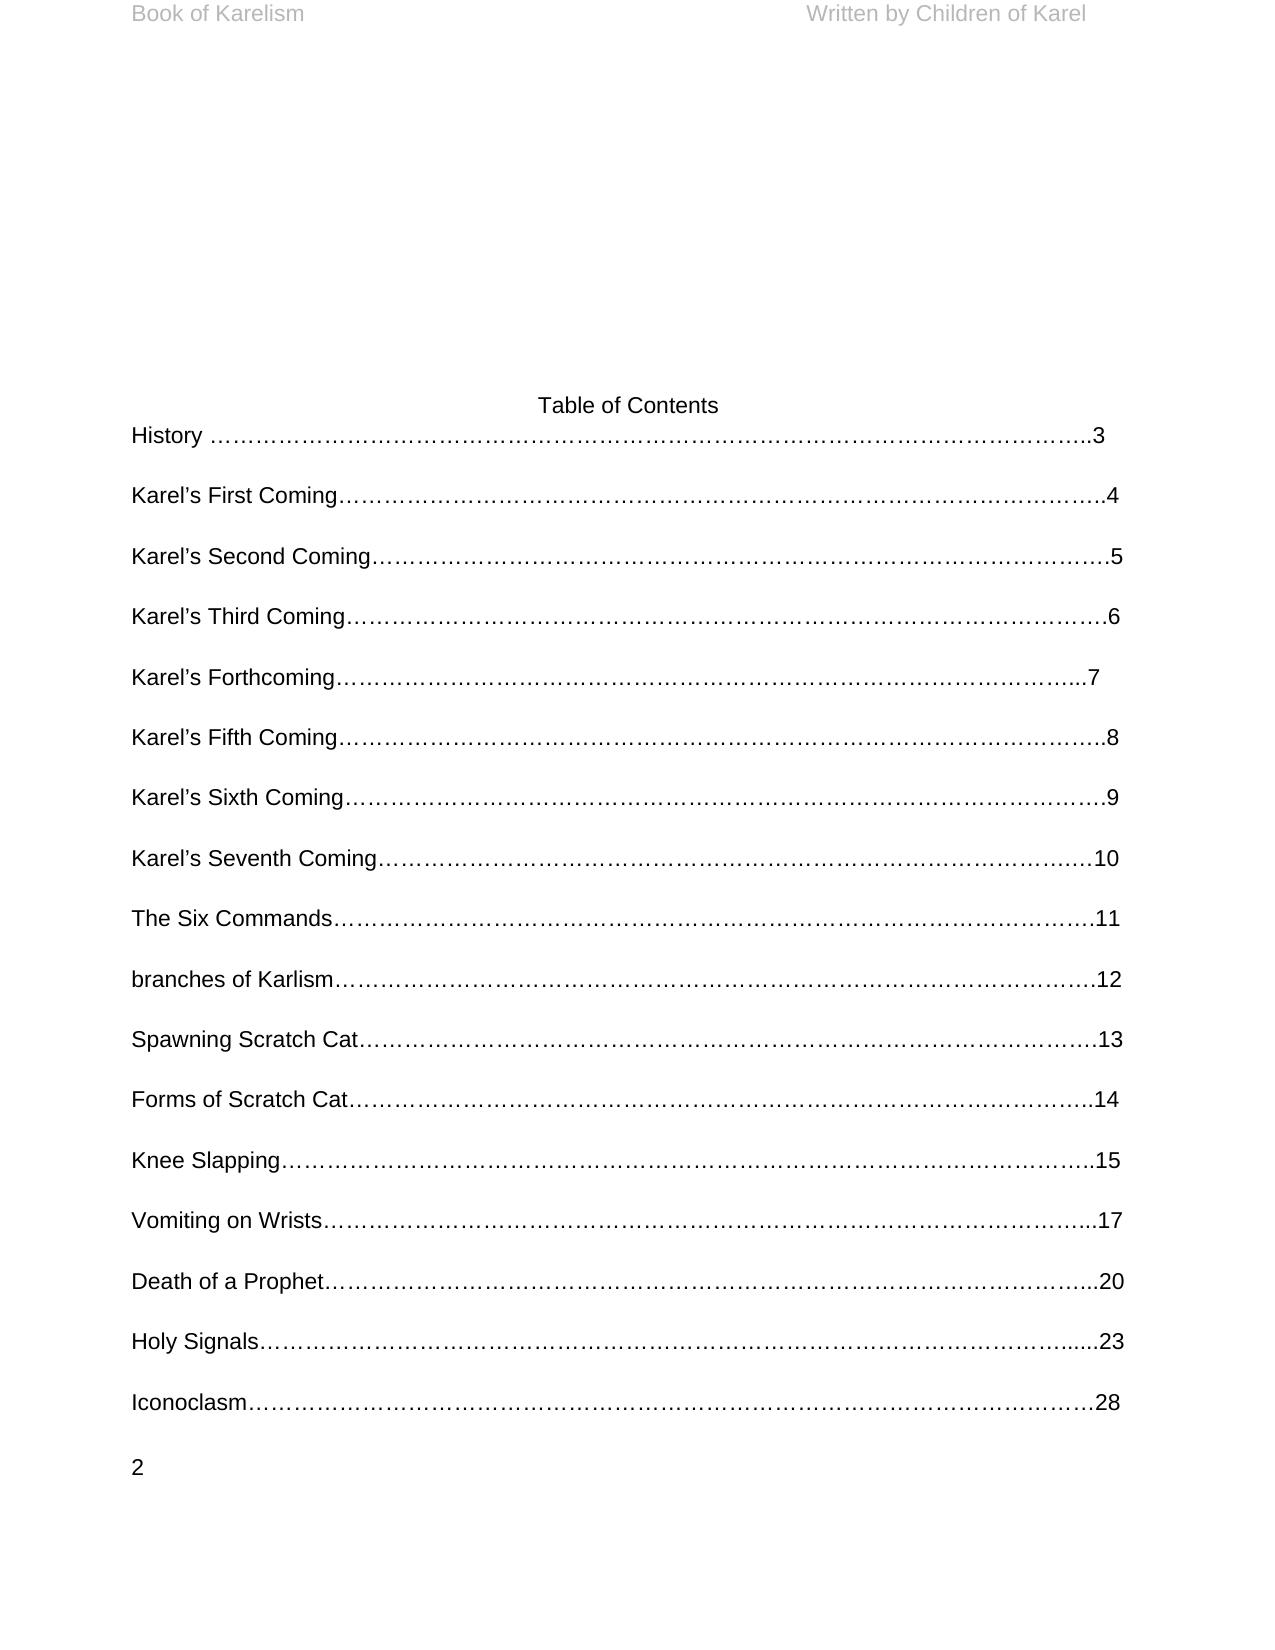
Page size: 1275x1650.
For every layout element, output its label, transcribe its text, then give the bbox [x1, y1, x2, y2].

text Karel’s Third Coming……………………………………………………………………………………….6 [131, 603, 1125, 629]
text Karel’s Seventh Coming……………………………………………………………………………….…10 [131, 845, 1125, 871]
text Karel’s Forthcoming……………………………………………………………………………………...7 [131, 663, 1125, 690]
text History ……………………………………………………………………………………………………..3 [131, 422, 1125, 448]
text Karel’s Second Coming…………………………………………………………………………………….5 [131, 543, 1125, 569]
text Forms of Scratch Cat……………………………………………………………………………………..14 [131, 1086, 1125, 1113]
text Karel’s Fifth Coming………………………………………………………………………………………..8 [131, 724, 1125, 750]
text branches of Karlism……………………………………………………………………………………….12 [131, 966, 1125, 992]
text Iconoclasm…………………………………………………………………………………………………28 [131, 1388, 1125, 1415]
text Knee Slapping……………………………………………………………………………………………..15 [131, 1147, 1125, 1173]
text Death of a Prophet………………………………………………………………………………………...20 [131, 1268, 1125, 1294]
text Karel’s First Coming………………………………………………………………………………………..4 [131, 482, 1125, 509]
text Holy Signals……………………………………………………………………………………………......23 [131, 1328, 1125, 1354]
text Karel’s Sixth Coming……………………………………………………………………………………….9 [131, 784, 1125, 811]
text Spawning Scratch Cat…………………………………………………………………………………….13 [131, 1026, 1125, 1052]
text Table of Contents [131, 392, 1125, 418]
text Vomiting on Wrists………………………………………………………………………………………...17 [131, 1207, 1125, 1234]
text The Six Commands……………………………………………………………………………………….11 [131, 905, 1125, 932]
